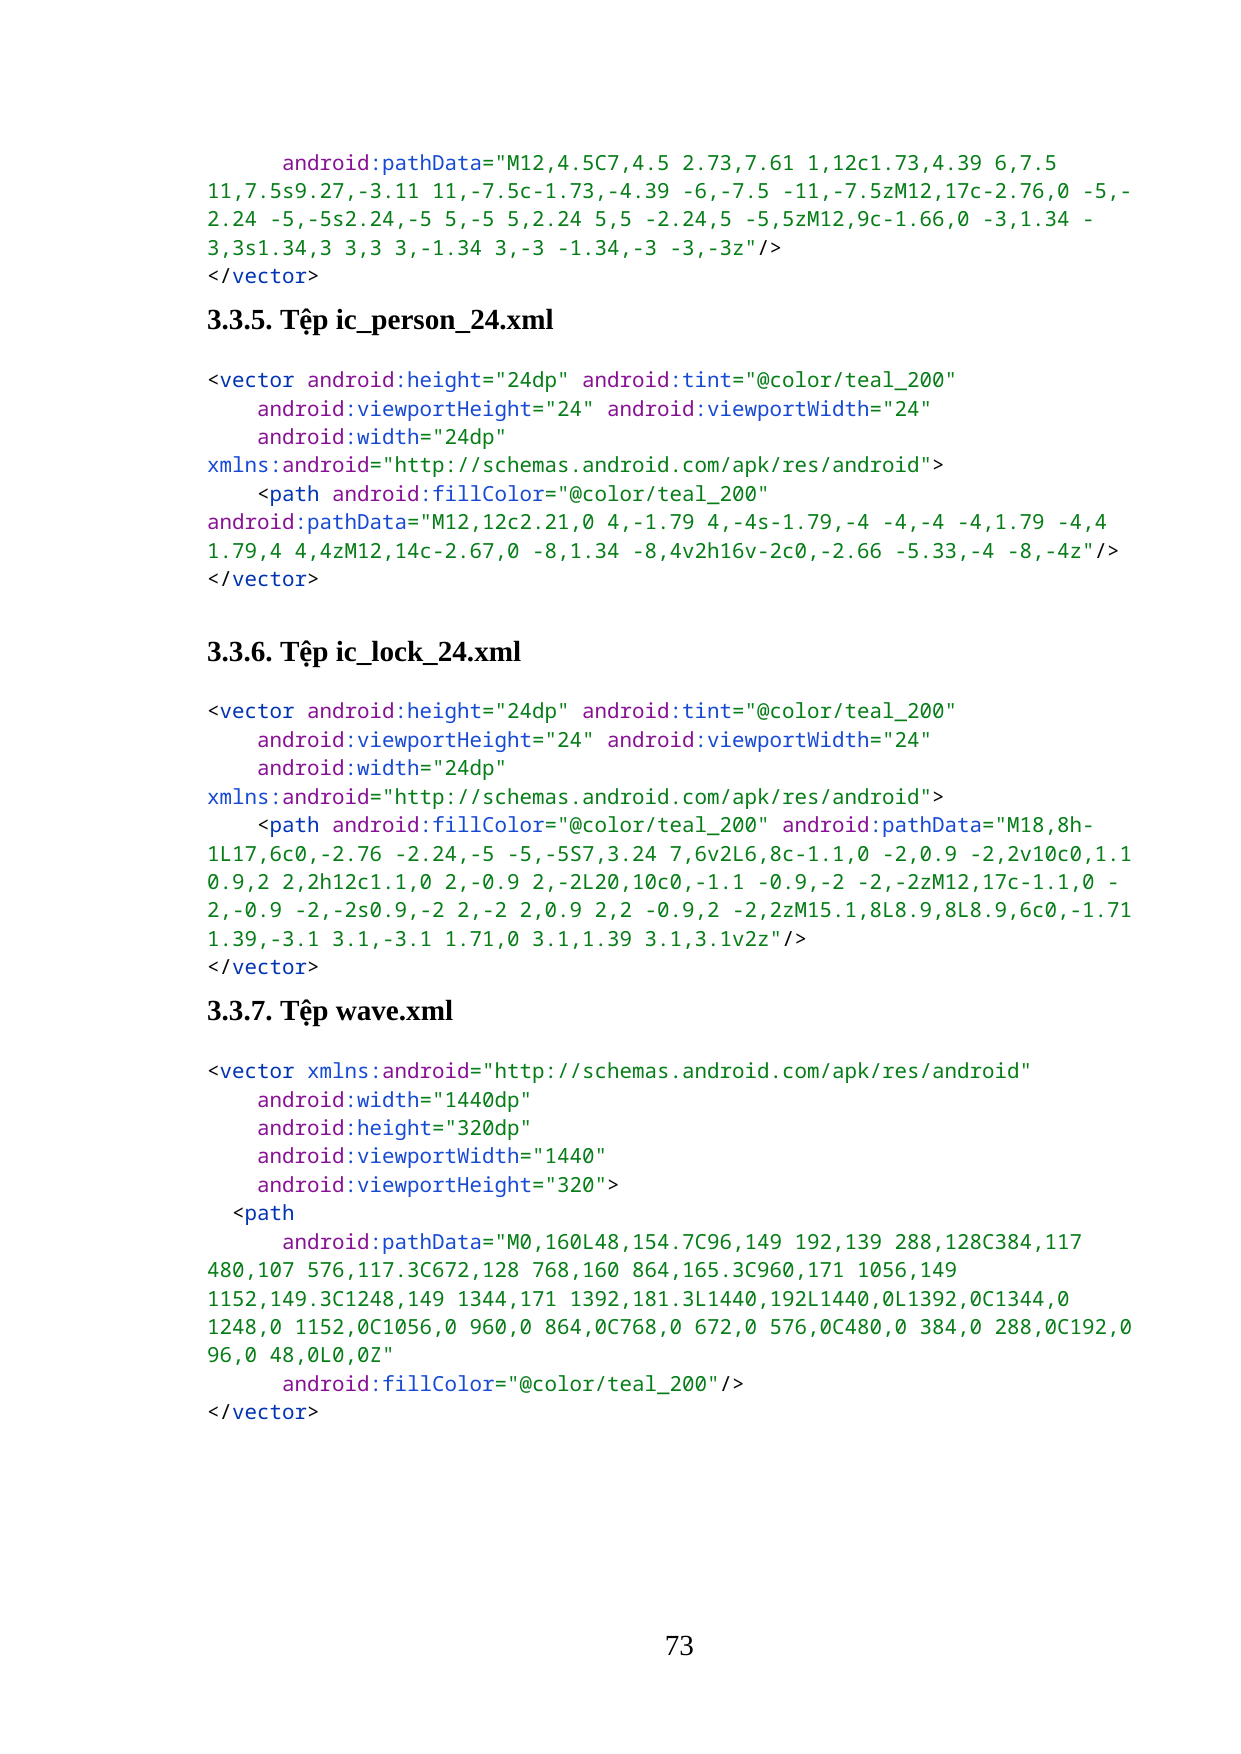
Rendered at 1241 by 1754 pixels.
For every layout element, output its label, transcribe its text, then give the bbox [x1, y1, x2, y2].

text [207, 148, 1152, 290]
subtitle 3.3.6. Tệp ic_lock_24.xml [207, 634, 1152, 667]
subtitle 3.3.5. Tệp ic_person_24.xml [207, 302, 1152, 336]
subtitle 3.3.7. Tệp wave.xml [207, 993, 1152, 1027]
text <vector xmlns:android="http://schemas.android.com/apk/res/android" android:width="1440dp" android:height="320dp" android:viewportWidth="1440" android:viewportHeight="320"> <path android:pathData="M0,160L48,154.7C96,149 192,139 288,128C384,117 480,107 576,117.3C672,128 768,160 864,165.3C960,171 1056,149 1152,149.3C1248,149 1344,171 1392,181.3L1440,192L1440,0L1392,0C1344,0 1248,0 1152,0C1056,0 960,0 864,0C768,0 672,0 576,0C480,0 384,0 288,0C192,0 96,0 48,0L0,0Z" android:fillColor="@color/teal_200"/> </vector> [207, 1056, 1152, 1426]
text <vector android:height="24dp" android:tint="@color/teal_200" android:viewportHeight="24" android:viewportWidth="24" android:width="24dp" xmlns:android="http://schemas.android.com/apk/res/android"> <path android:fillColor="@color/teal_200" android:pathData="M12,12c2.21,0 4,-1.79 4,-4s-1.79,-4 -4,-4 -4,1.79 -4,4 1.79,4 4,4zM12,14c-2.67,0 -8,1.34 -8,4v2h16v-2c0,-2.66 -5.33,-4 -8,-4z"/> </vector> [207, 365, 1152, 593]
text <vector android:height="24dp" android:tint="@color/teal_200" android:viewportHeight="24" android:viewportWidth="24" android:width="24dp" xmlns:android="http://schemas.android.com/apk/res/android"> <path android:fillColor="@color/teal_200" android:pathData="M18,8h-1L17,6c0,-2.76 -2.24,-5 -5,-5S7,3.24 7,6v2L6,8c-1.1,0 -2,0.9 -2,2v10c0,1.1 0.9,2 2,2h12c1.1,0 2,-0.9 2,-2L20,10c0,-1.1 -0.9,-2 -2,-2zM12,17c-1.1,0 -2,-0.9 -2,-2s0.9,-2 2,-2 2,0.9 2,2 -0.9,2 -2,2zM15.1,8L8.9,8L8.9,6c0,-1.71 1.39,-3.1 3.1,-3.1 1.71,0 3.1,1.39 3.1,3.1v2z"/> </vector> [207, 696, 1152, 981]
